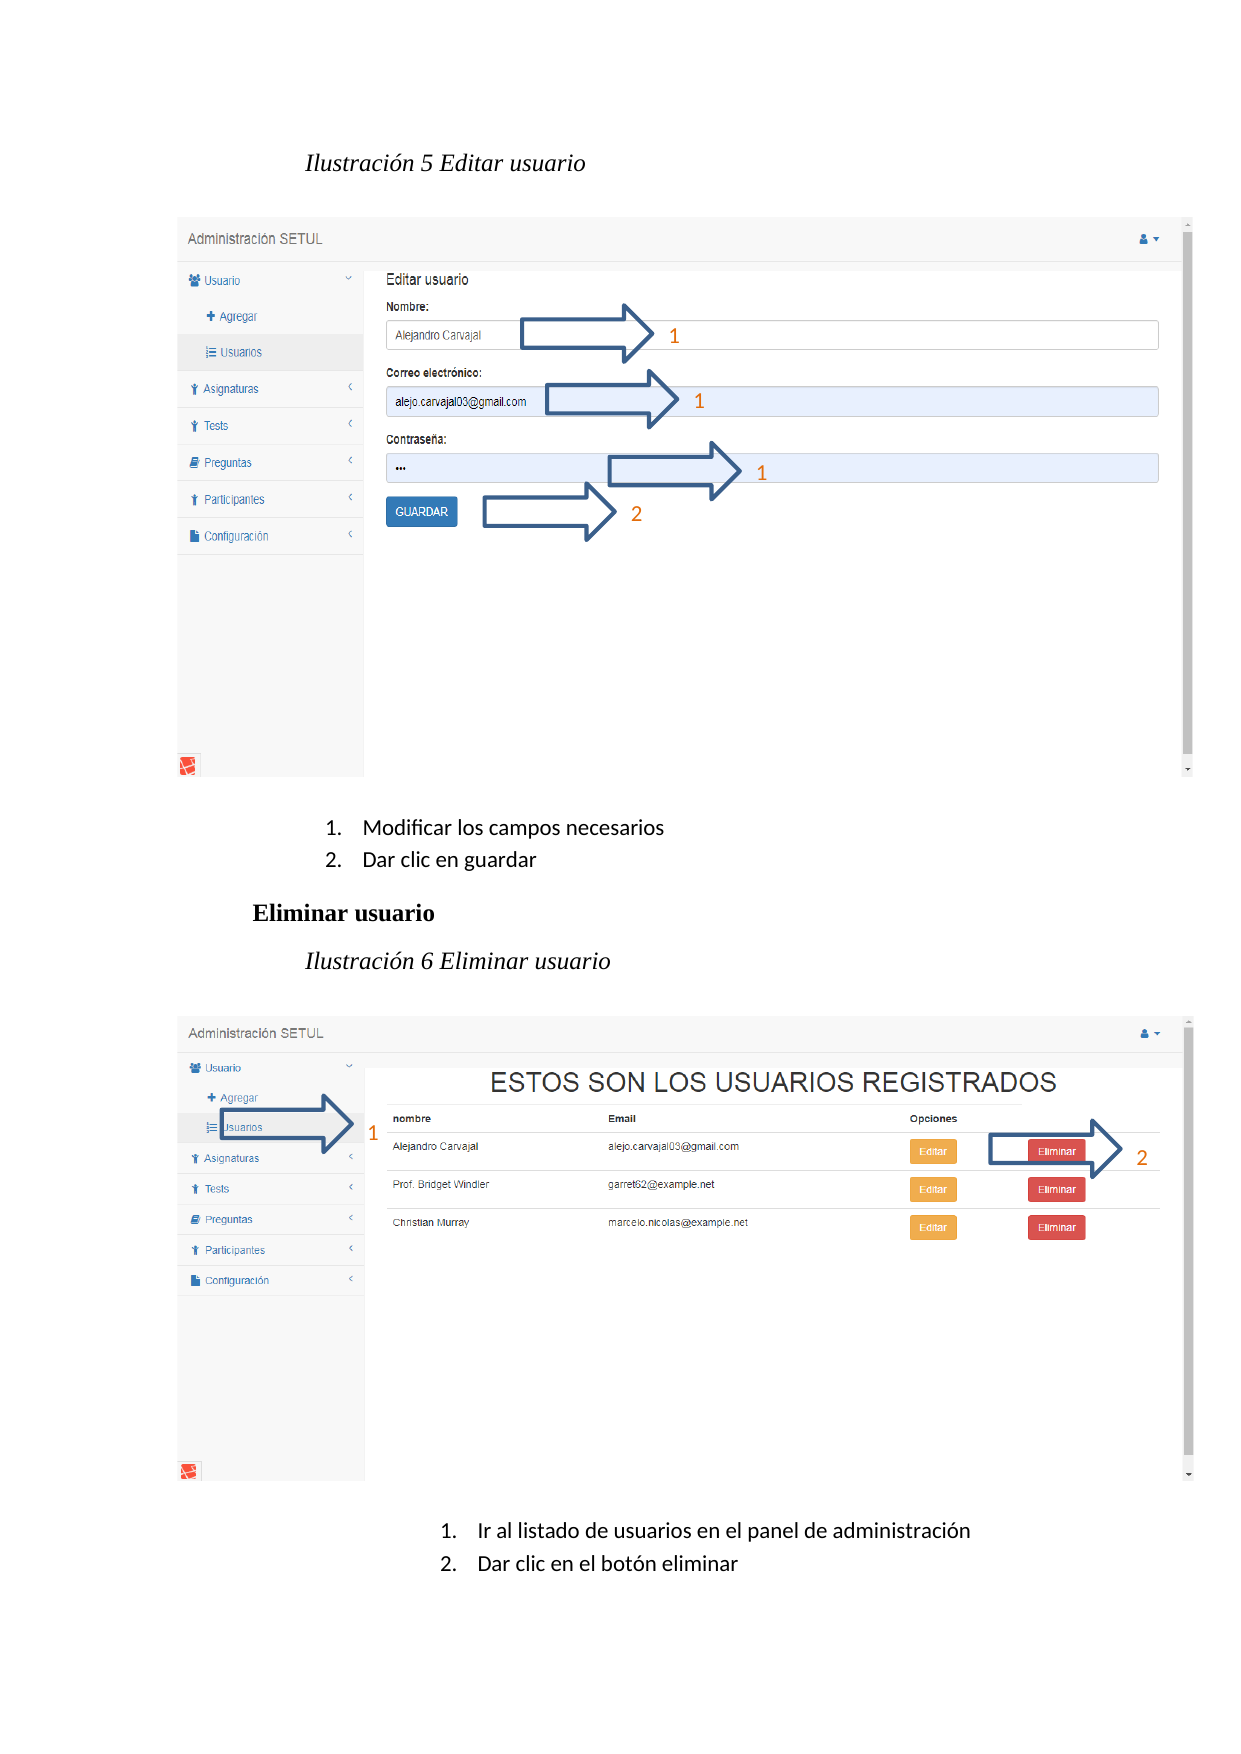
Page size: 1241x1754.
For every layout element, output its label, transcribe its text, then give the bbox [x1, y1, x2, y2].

picture [177, 217, 1193, 777]
list Modificar los campos necesarios [325, 813, 1063, 841]
list Ir al listado de usuarios en el panel de administración [440, 1517, 1063, 1545]
text Eliminar usuario [252, 898, 1063, 927]
text Ilustración 6 Eliminar usuario [305, 946, 1063, 975]
text Ilustración 5 Editar usuario [305, 148, 1063, 176]
list Dar clic en guardar [325, 846, 1063, 873]
list Dar clic en el botón eliminar [440, 1549, 1063, 1577]
picture [177, 1016, 1194, 1481]
